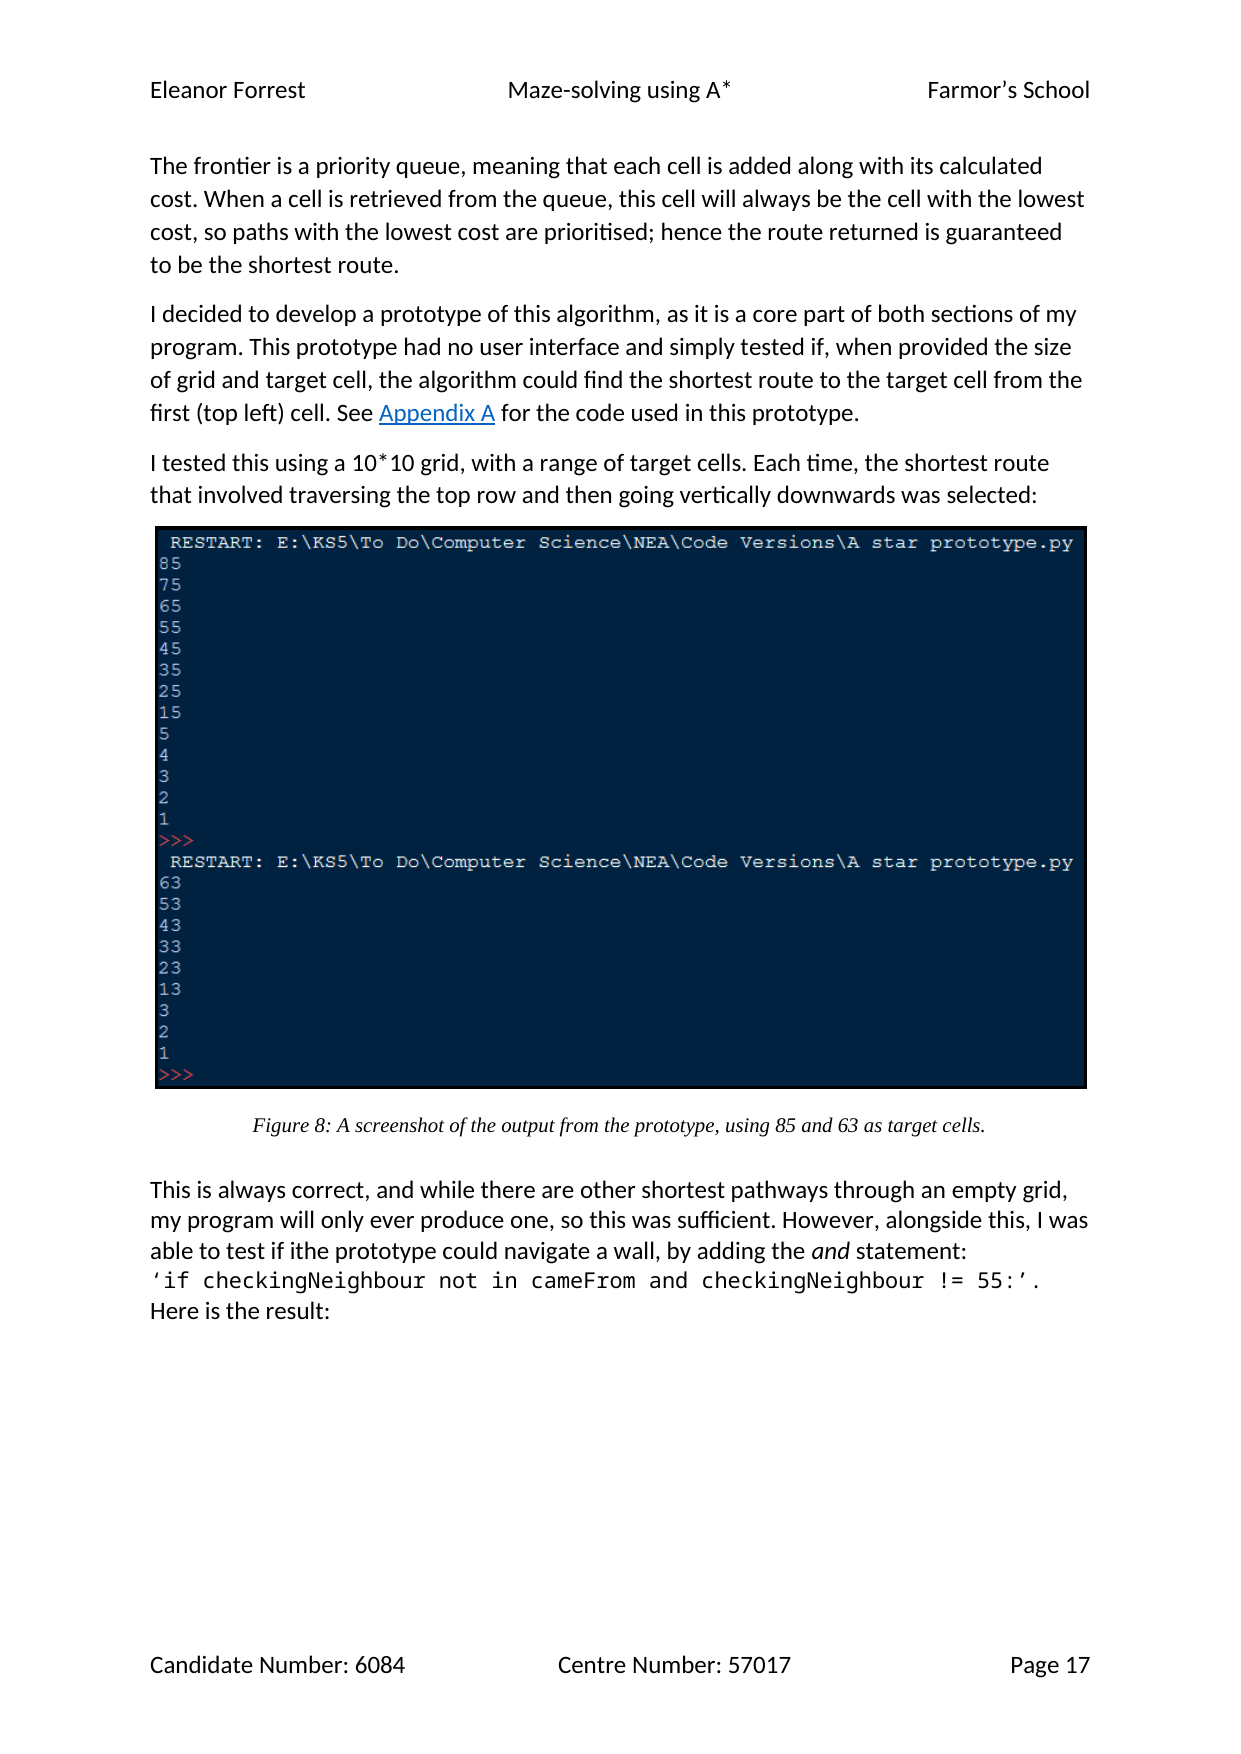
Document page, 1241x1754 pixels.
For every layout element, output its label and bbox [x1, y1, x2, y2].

picture [158, 530, 1084, 1086]
